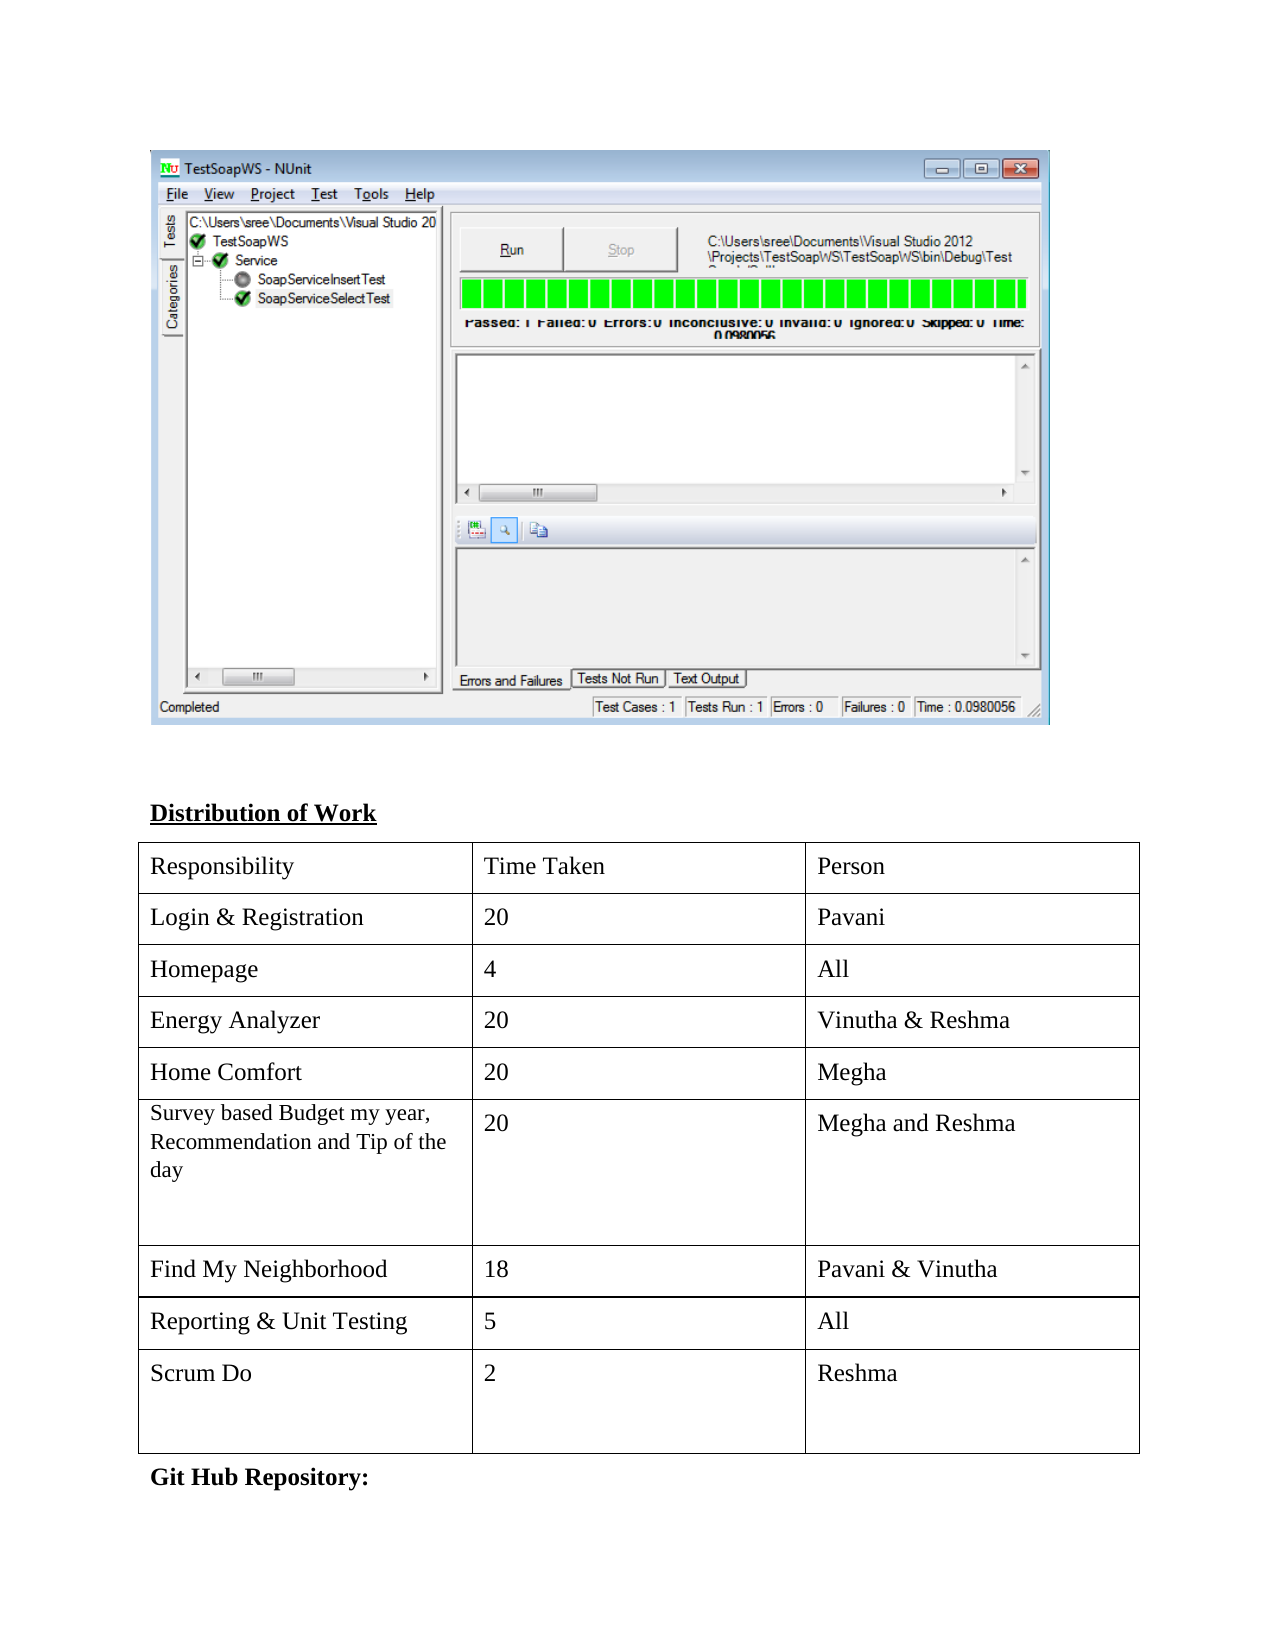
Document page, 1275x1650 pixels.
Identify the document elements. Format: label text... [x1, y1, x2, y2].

table_cell 18 [473, 1246, 805, 1296]
table_cell 20 [473, 1100, 805, 1244]
table_cell Megha and Reshma [806, 1100, 1139, 1244]
table_header Person [806, 843, 1139, 893]
table_cell Reshma [806, 1350, 1139, 1452]
table_cell 4 [473, 945, 805, 996]
table_cell Homepage [139, 945, 472, 996]
table_cell Survey based Budget my year, Recommendation and Tip of the day [139, 1100, 472, 1244]
table_cell Pavani & Vinutha [806, 1246, 1139, 1296]
table_cell Login & Registration [139, 894, 472, 944]
table_cell All [806, 1298, 1139, 1348]
table_cell Pavani [806, 894, 1139, 944]
table_header Responsibility [139, 843, 472, 893]
table_cell 2 [473, 1350, 805, 1452]
table_cell Home Comfort [139, 1048, 472, 1098]
table_cell Vinutha & Reshma [806, 997, 1139, 1047]
table_cell Scrum Do [139, 1350, 472, 1452]
text Git Hub Repository: [150, 1462, 1125, 1491]
table_cell Find My Neighborhood [139, 1246, 472, 1296]
text Distribution of Work [150, 798, 1125, 827]
table_cell 20 [473, 894, 805, 944]
table_cell 5 [473, 1298, 805, 1348]
table_cell Reporting & Unit Testing [139, 1298, 472, 1348]
table_cell Megha [806, 1048, 1139, 1098]
table_header Time Taken [473, 843, 805, 893]
picture [150, 150, 1050, 725]
table_cell Energy Analyzer [139, 997, 472, 1047]
table_cell 20 [473, 1048, 805, 1098]
table_cell 20 [473, 997, 805, 1047]
table_cell All [806, 945, 1139, 996]
